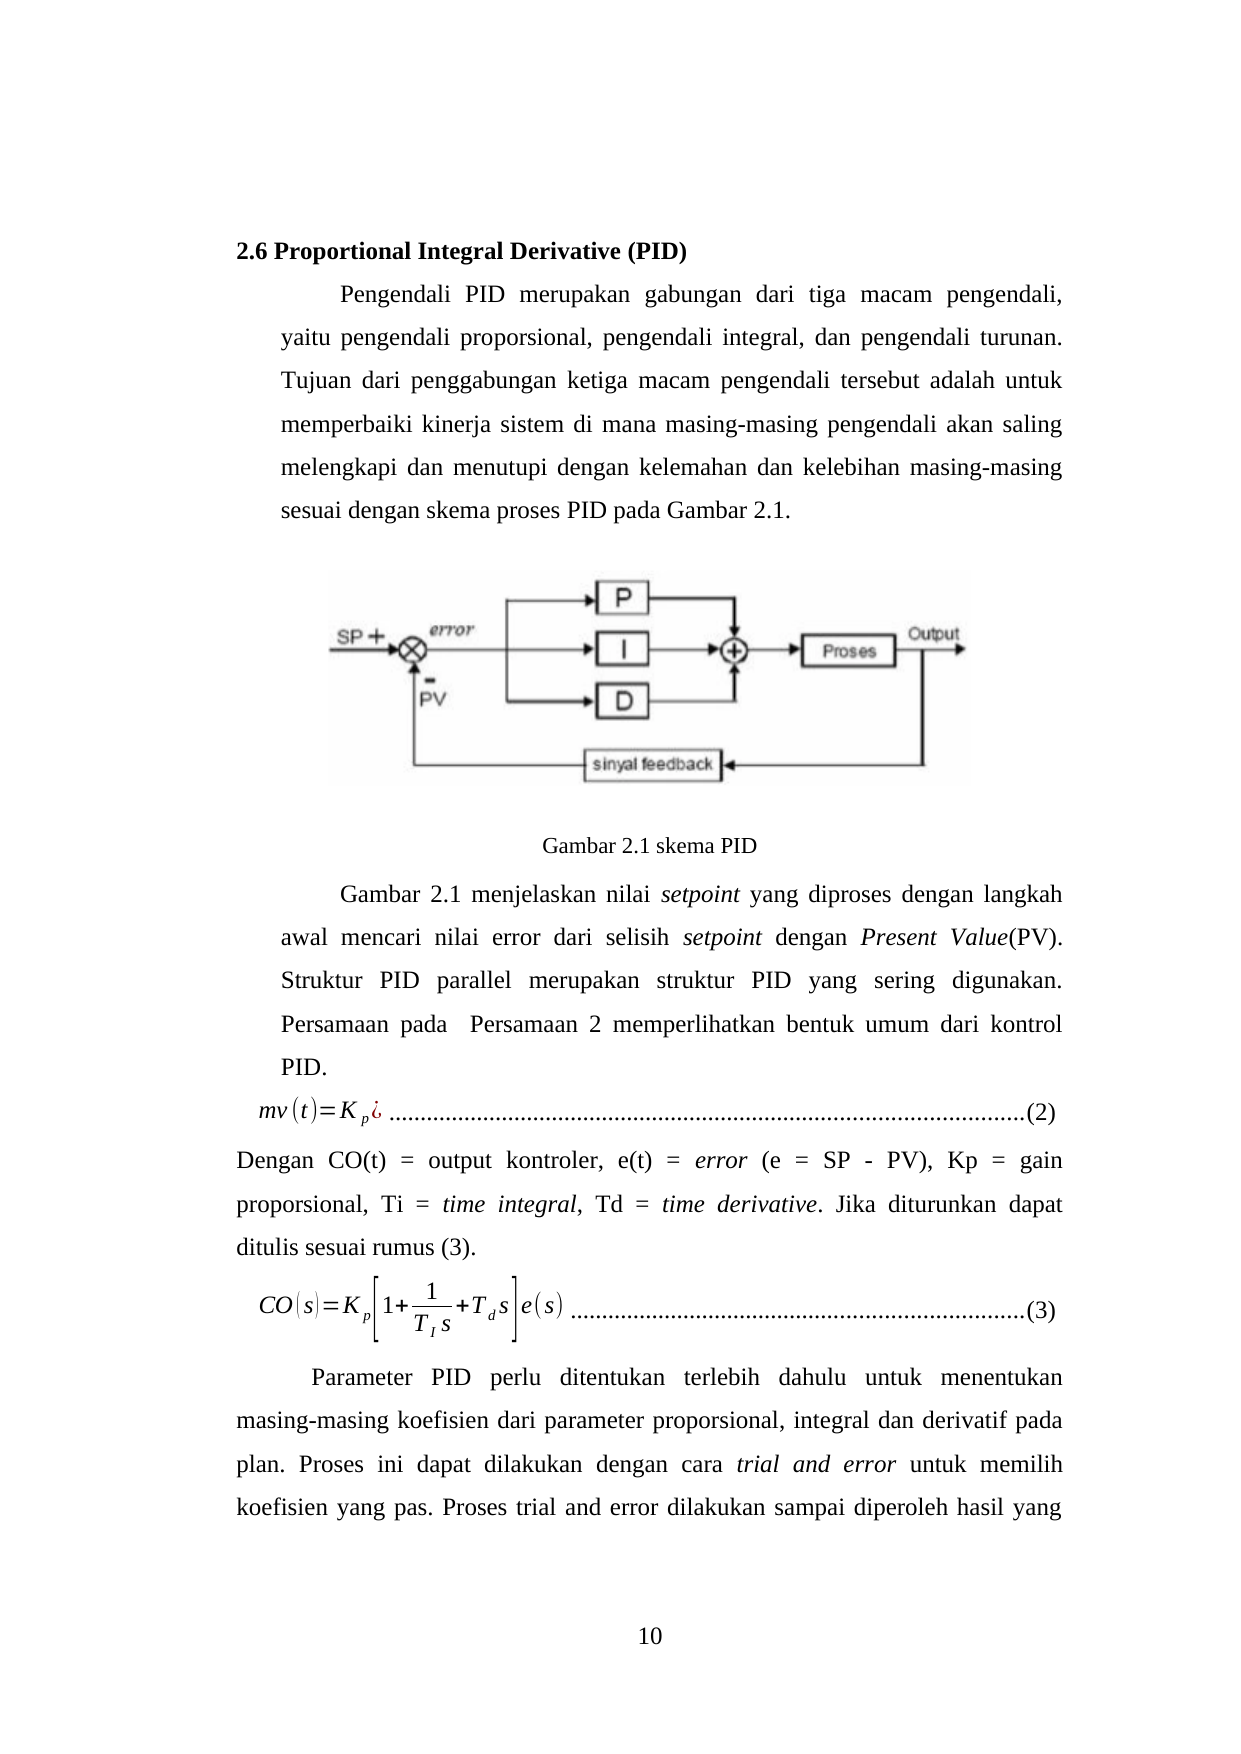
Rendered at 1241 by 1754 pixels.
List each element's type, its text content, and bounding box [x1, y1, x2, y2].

picture [325, 538, 1047, 818]
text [236, 1362, 1063, 1521]
subtitle Proportional Integral Derivative (PID) [236, 236, 1063, 265]
text Gambar 2.1 skema PID [236, 832, 1063, 858]
text Pengendali PID merupakan gabungan dari tiga macam pengendali, yaitu pengendali proporsional, pengendali integral, dan pengendali turunan. Tujuan dari penggabungan ketiga macam pengendali tersebut adalah untuk memperbaiki kinerja sistem di mana masing-masing pengendali akan saling melengkapi dan menutupi dengan kelemahan dan kelebihan masing-masing sesuai dengan skema proses PID pada Gambar 2.1. [281, 279, 1063, 524]
text (3) [251, 1275, 1063, 1344]
text Dengan CO(t) = output kontroler, e(t) = error (e = SP - PV), Kp = gain proporsional, Ti = time integral, Td = time derivative. Jika diturunkan dapat ditulis sesuai rumus (3). [236, 1146, 1063, 1261]
text Gambar 2.1 menjelaskan nilai setpoint yang diproses dengan langkah awal mencari nilai error dari selisih setpoint dengan Present Value(PV). Struktur PID parallel merupakan struktur PID yang sering digunakan. Persamaan pada Persamaan 2 memperlihatkan bentuk umum dari kontrol PID. [281, 879, 1063, 1081]
text (2) [251, 1095, 1063, 1127]
